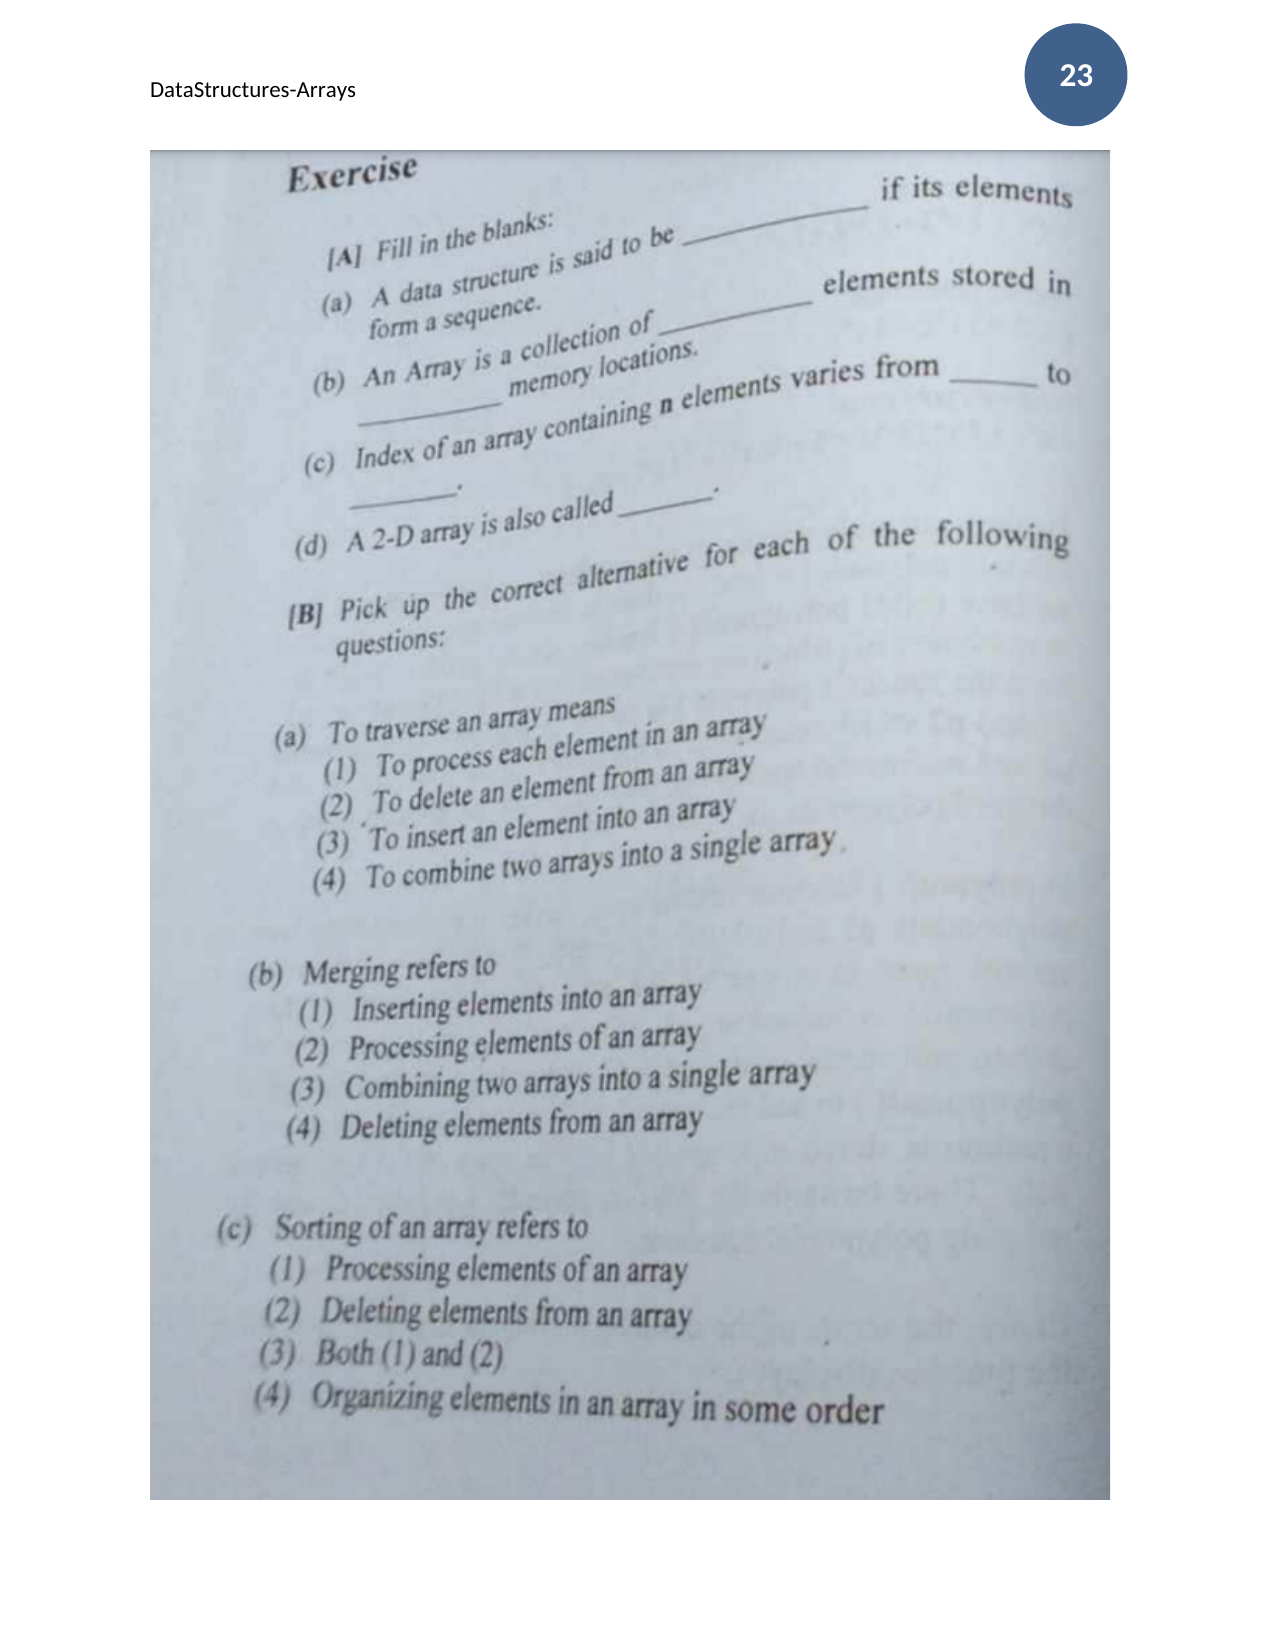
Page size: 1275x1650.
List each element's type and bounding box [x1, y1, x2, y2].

picture [150, 150, 1110, 1500]
